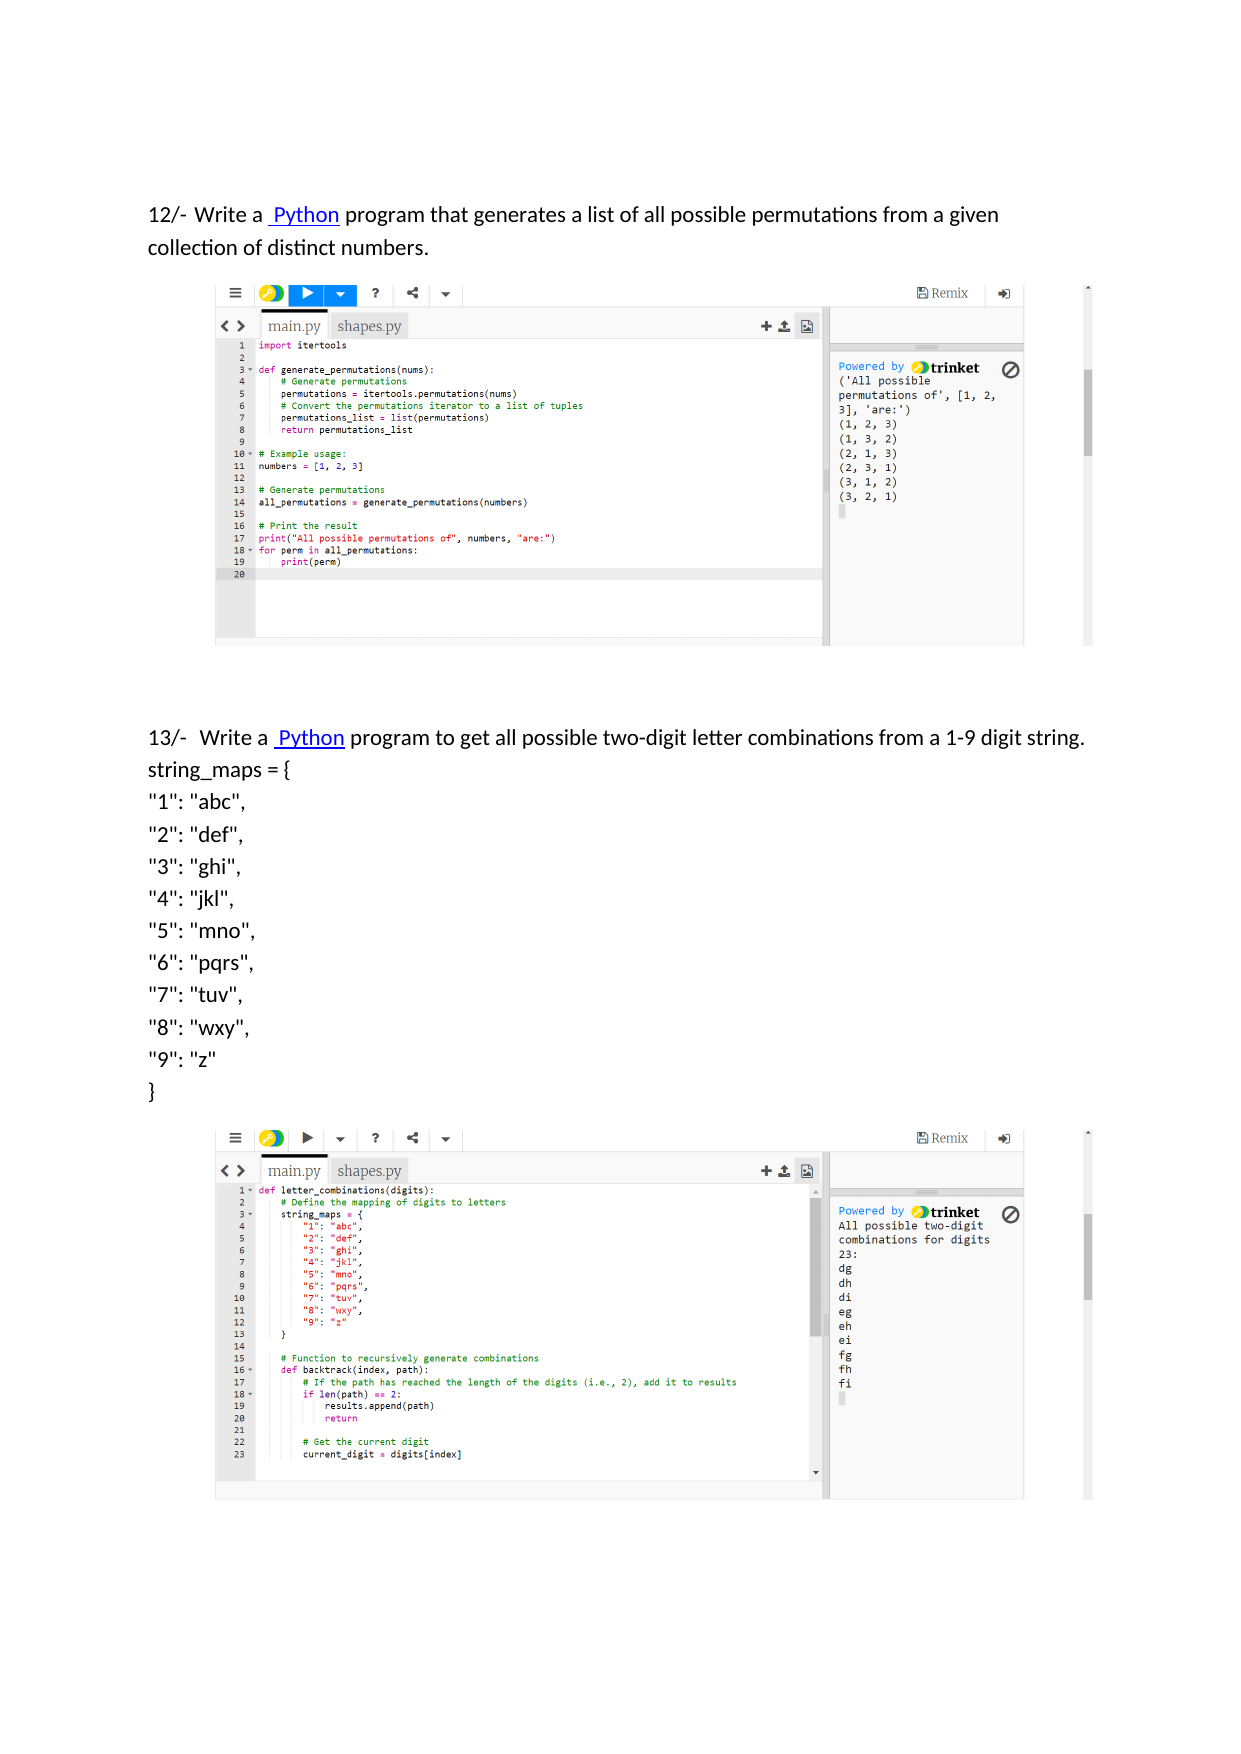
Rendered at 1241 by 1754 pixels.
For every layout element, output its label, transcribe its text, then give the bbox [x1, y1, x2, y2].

text 12/- Write a Python program that generates a list of all possible permutations from a given collection of distinct numbers. [148, 201, 1093, 261]
text 13/- Write a Python program to get all possible two-digit letter combinations from a 1-9 digit string. string_maps = { "1": "abc", "2": "def", "3": "ghi", "4": "jkl", "5": "mno", "6": "pqrs", "7": "tuv", "8": "wxy", "9": "z" } [148, 723, 1093, 1105]
picture [147, 1130, 1093, 1500]
picture [147, 285, 1093, 646]
